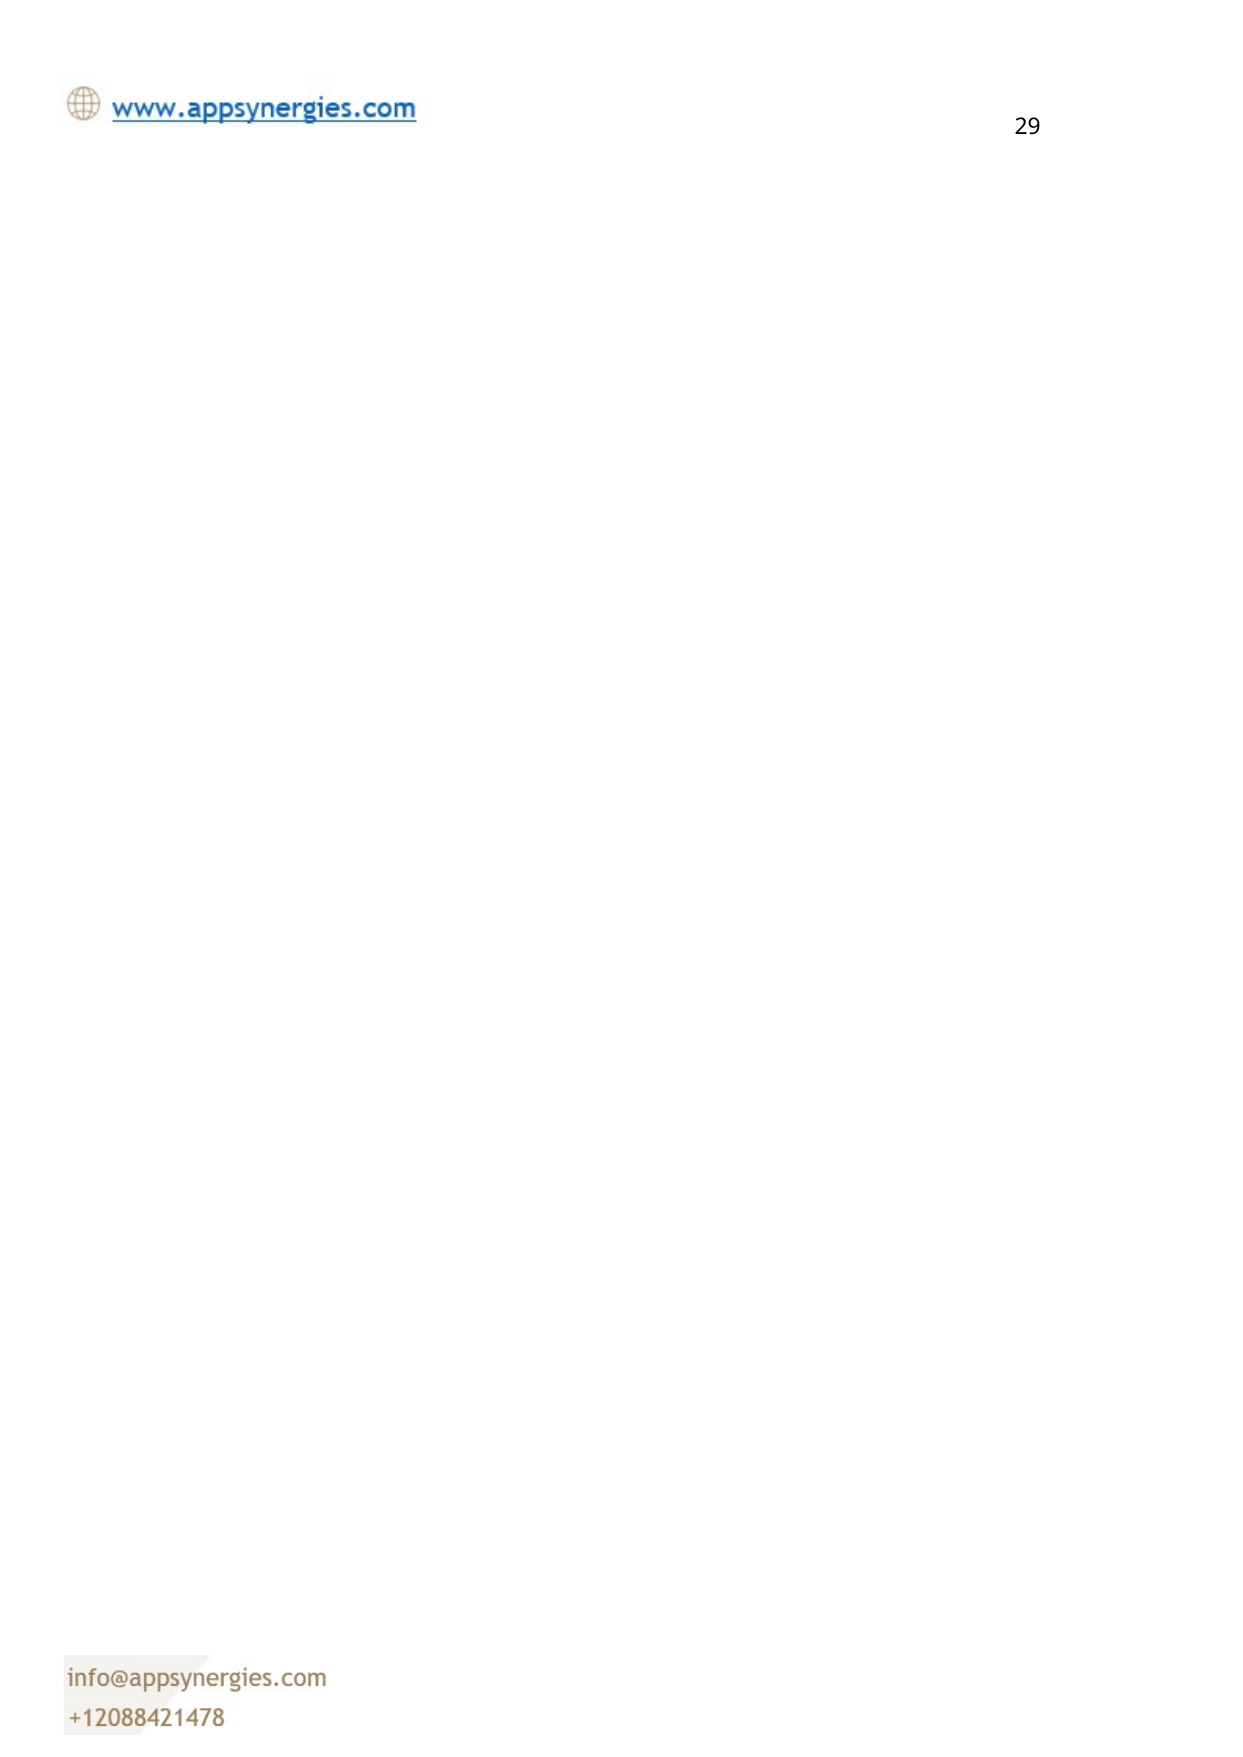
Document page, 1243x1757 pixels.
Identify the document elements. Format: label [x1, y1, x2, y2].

picture [63, 1655, 329, 1735]
picture [58, 75, 431, 135]
